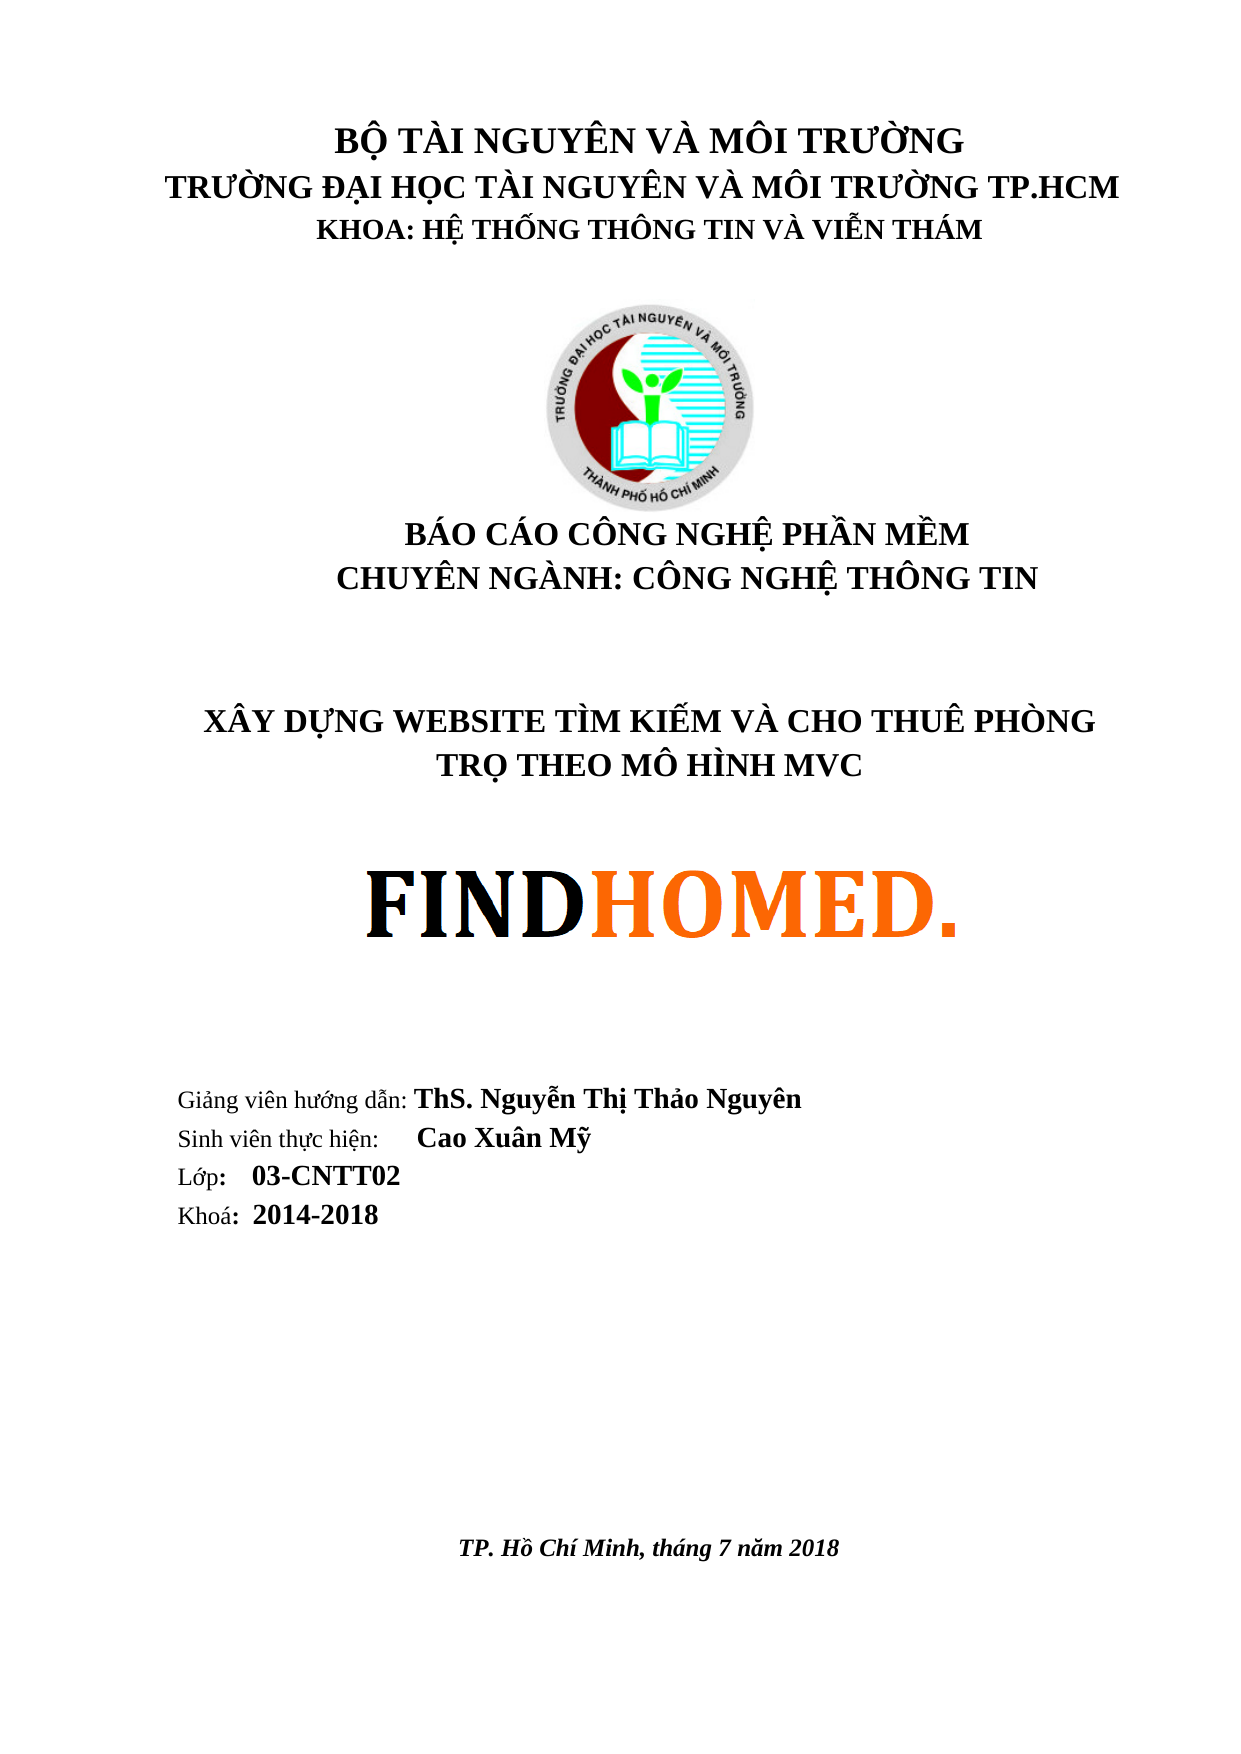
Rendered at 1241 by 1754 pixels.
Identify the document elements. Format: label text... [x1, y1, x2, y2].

text Lớp: 03-CNTT02 [177, 1158, 1122, 1192]
text BÁO CÁO CÔNG NGHỆ PHẦN MỀM [177, 514, 1122, 553]
text CHUYÊN NGÀNH: CÔNG NGHỆ THÔNG TIN [177, 558, 1122, 597]
text BỘ TÀI NGUYÊN VÀ MÔI TRƯỜNG [177, 118, 1122, 161]
text XÂY DỰNG WEBSITE TÌM KIẾM VÀ CHO THUÊ PHÒNG TRỌ THEO MÔ HÌNH MVC [177, 702, 1122, 784]
text Giảng viên hướng dẫn: ThS. Nguyễn Thị Thảo Nguyên [177, 1081, 1122, 1115]
picture [279, 789, 1021, 978]
text Sinh viên thực hiện: Cao Xuân Mỹ [177, 1120, 1122, 1153]
text Khoá: 2014-2018 [177, 1197, 1122, 1230]
text KHOA: HỆ THỐNG THÔNG TIN VÀ VIỄN THÁM [177, 212, 1122, 245]
text TP. Hồ Chí Minh, tháng 7 năm 2018 [177, 1533, 1122, 1561]
picture [544, 299, 755, 513]
text TRƯỜNG ĐẠI HỌC TÀI NGUYÊN VÀ MÔI TRƯỜNG TP.HCM [162, 168, 1122, 206]
